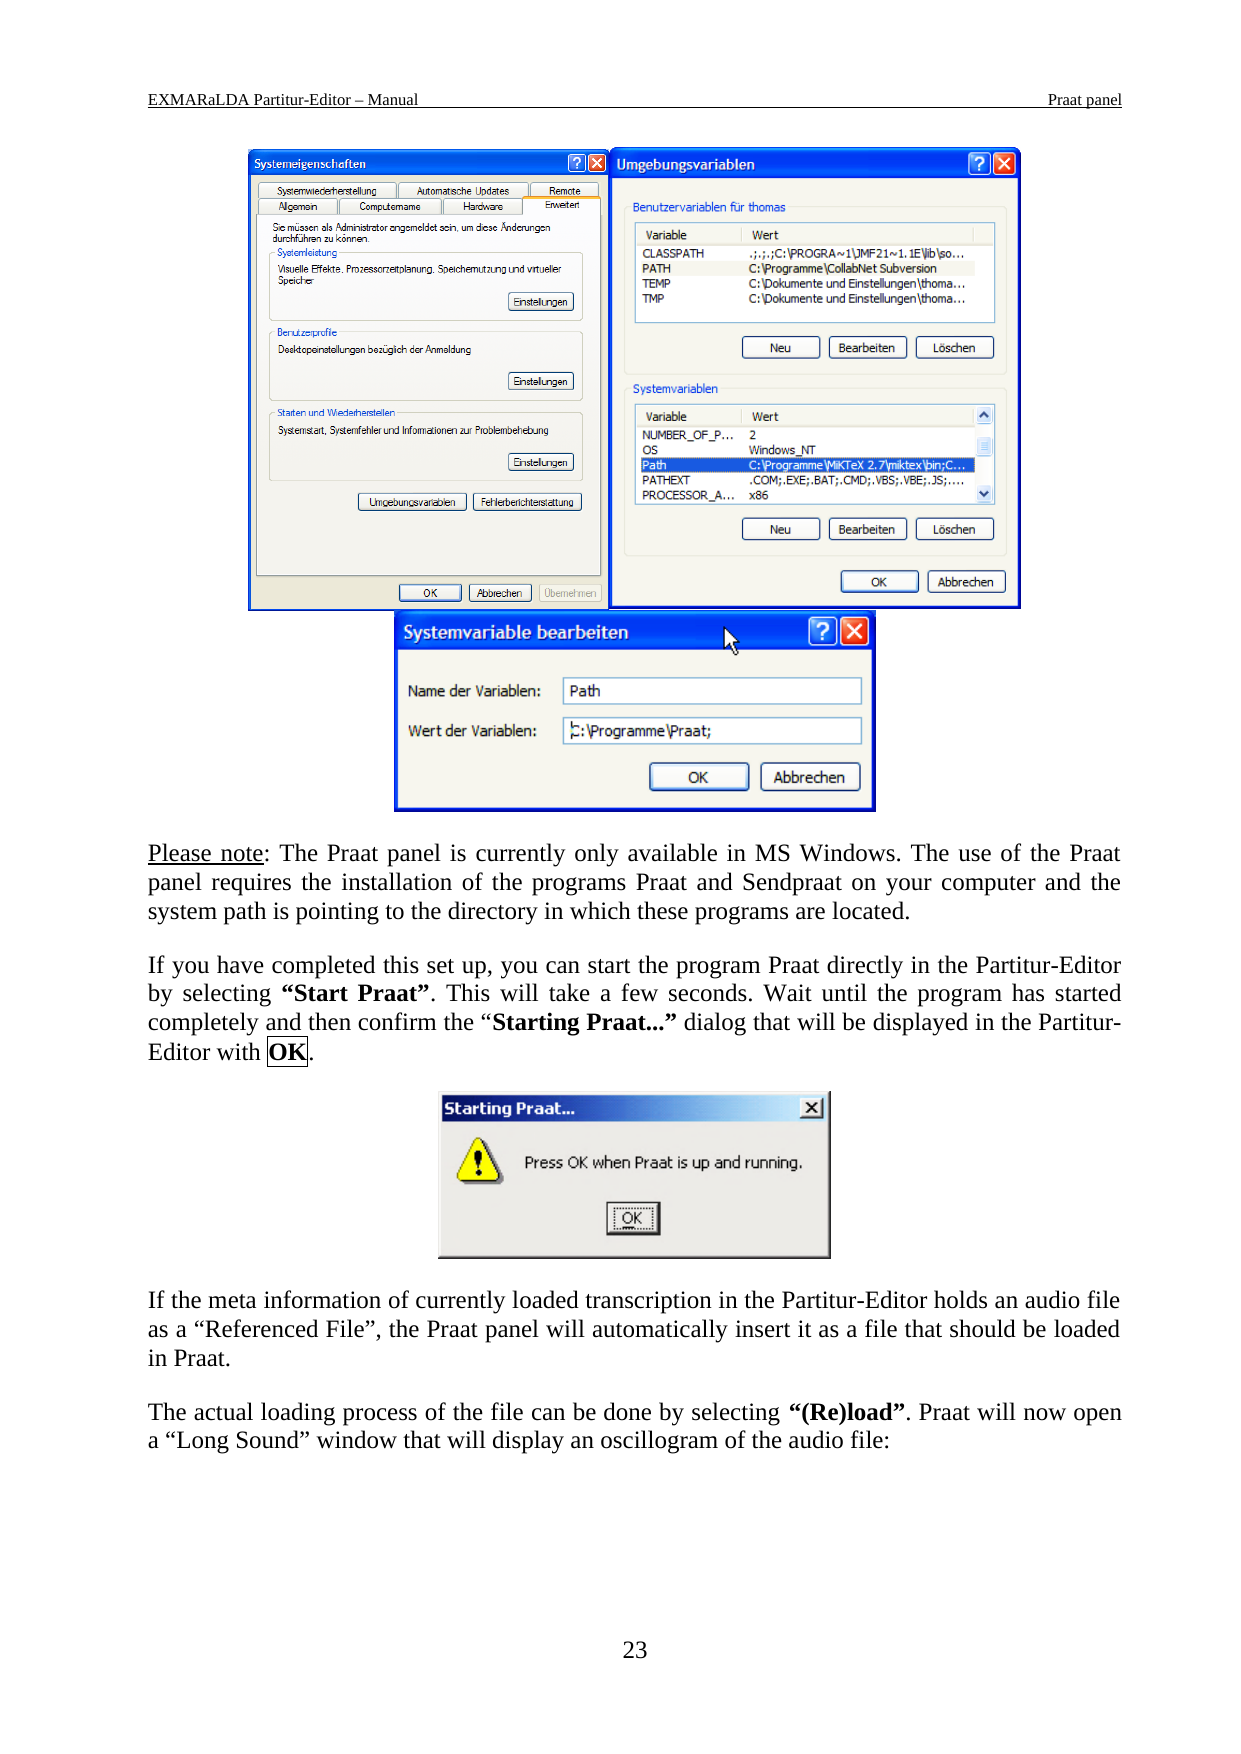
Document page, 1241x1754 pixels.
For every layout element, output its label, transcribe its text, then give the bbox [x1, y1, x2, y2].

text The actual loading process of the file can be done by selecting “(Re)load”. Praat will now open a “Long Sound” window that will display an oscillogram of the audio file: [148, 1397, 1122, 1454]
picture [438, 1091, 831, 1259]
text If the meta information of currently loaded transcription in the Partitur-Editor holds an audio file as a “Referenced File”, the Praat panel will automatically insert it as a file that should be loaded in Praat. [148, 1286, 1122, 1372]
text If you have completed this set up, you can start the program Praat directly in the Partitur-Editor by selecting “Start Praat”. This will take a few seconds. Wait until the program has started completely and then confirm the “Starting Praat...” dialog that will be displayed in the Partitur-Editor with OK. [148, 950, 1122, 1067]
text Please note: The Praat panel is currently only available in MS Windows. The use of the Praat panel requires the installation of the programs Praat and Sendpraat on your computer and the system path is pointing to the directory in which these programs are located. [148, 838, 1122, 925]
picture [248, 147, 1021, 812]
